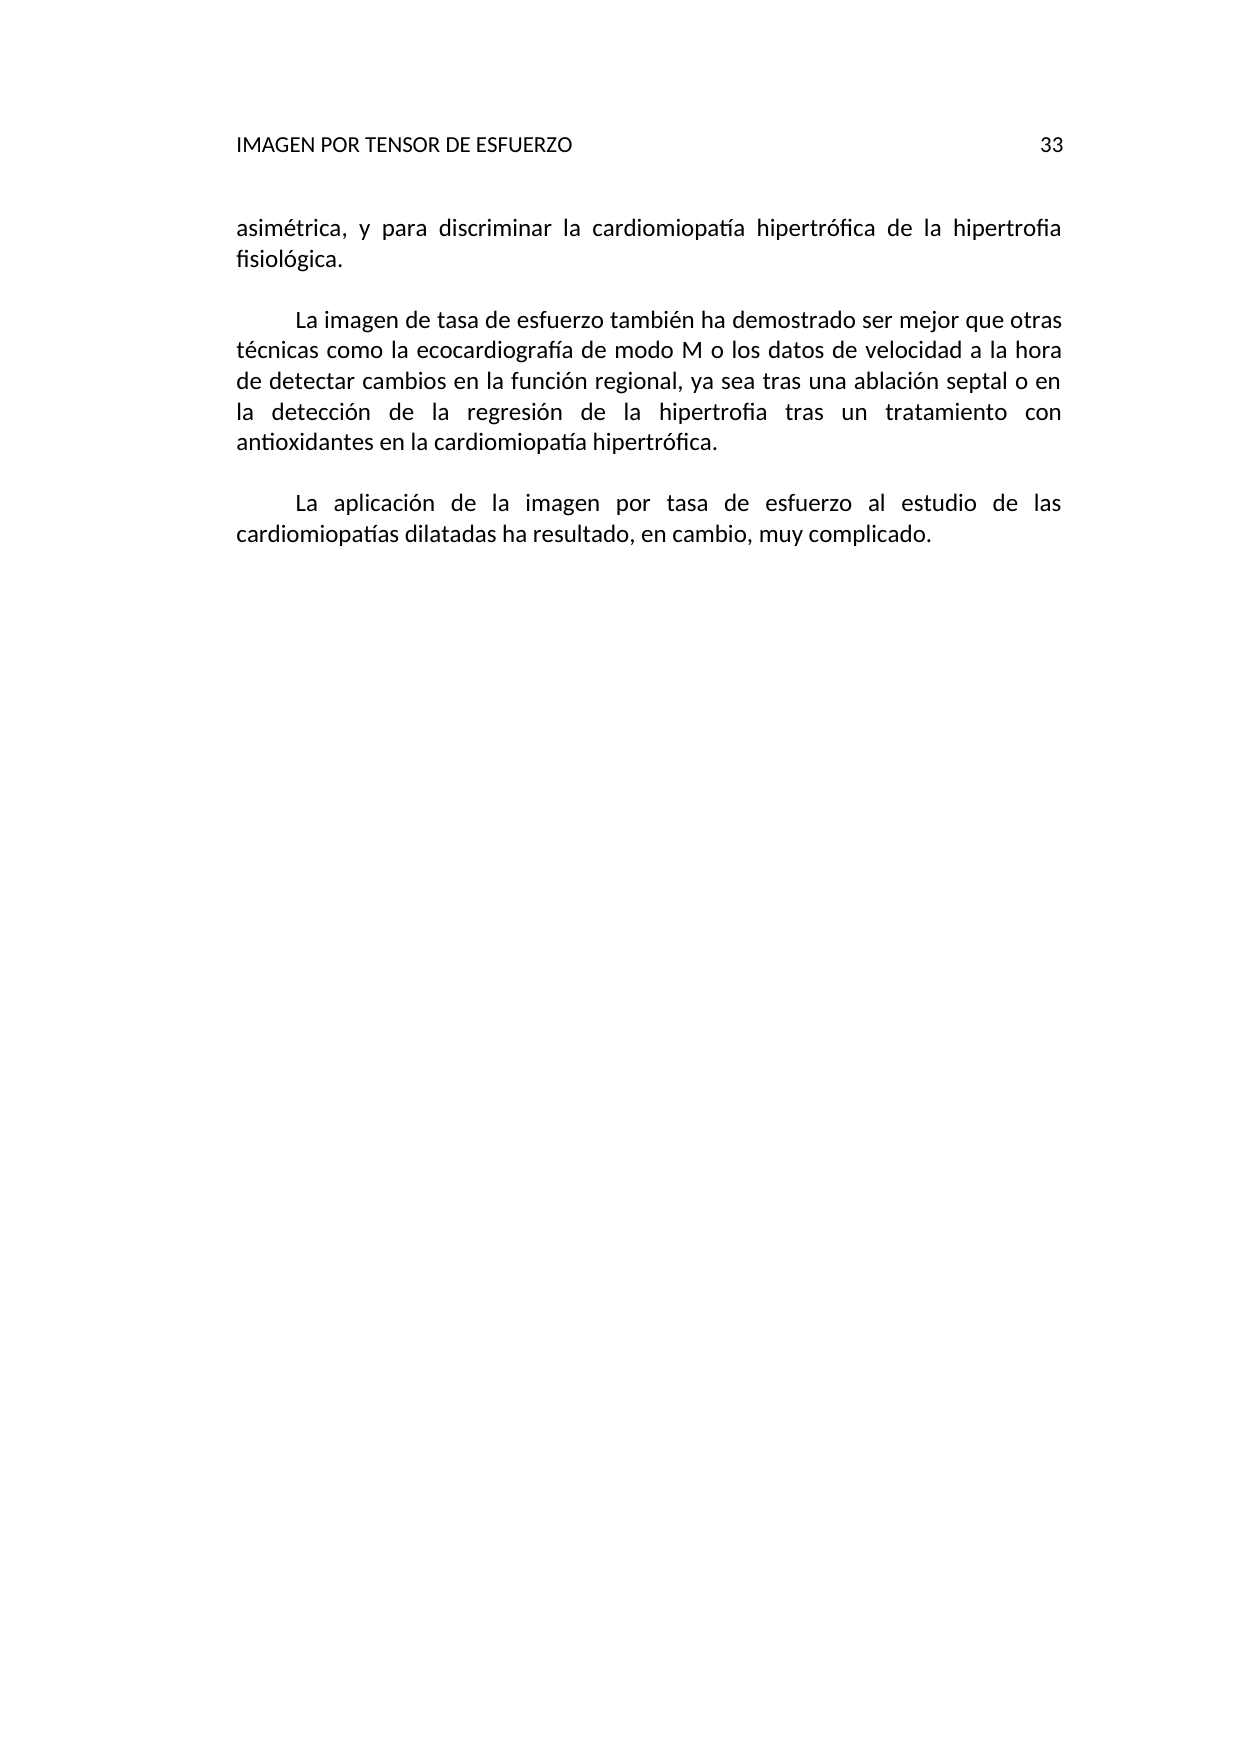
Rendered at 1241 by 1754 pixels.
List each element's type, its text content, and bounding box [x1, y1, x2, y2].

text La aplicación de la imagen por tasa de esfuerzo al estudio de las cardiomiopatías dilatadas ha resultado, en cambio, muy complicado. [236, 487, 1063, 548]
text La imagen de tasa de esfuerzo también ha demostrado ser mejor que otras técnicas como la ecocardiografía de modo M o los datos de velocidad a la hora de detectar cambios en la función regional, ya sea tras una ablación septal o en la detección de la regresión de la hipertrofia tras un tratamiento con antioxidantes en la cardiomiopatía hipertrófica. [236, 304, 1063, 457]
